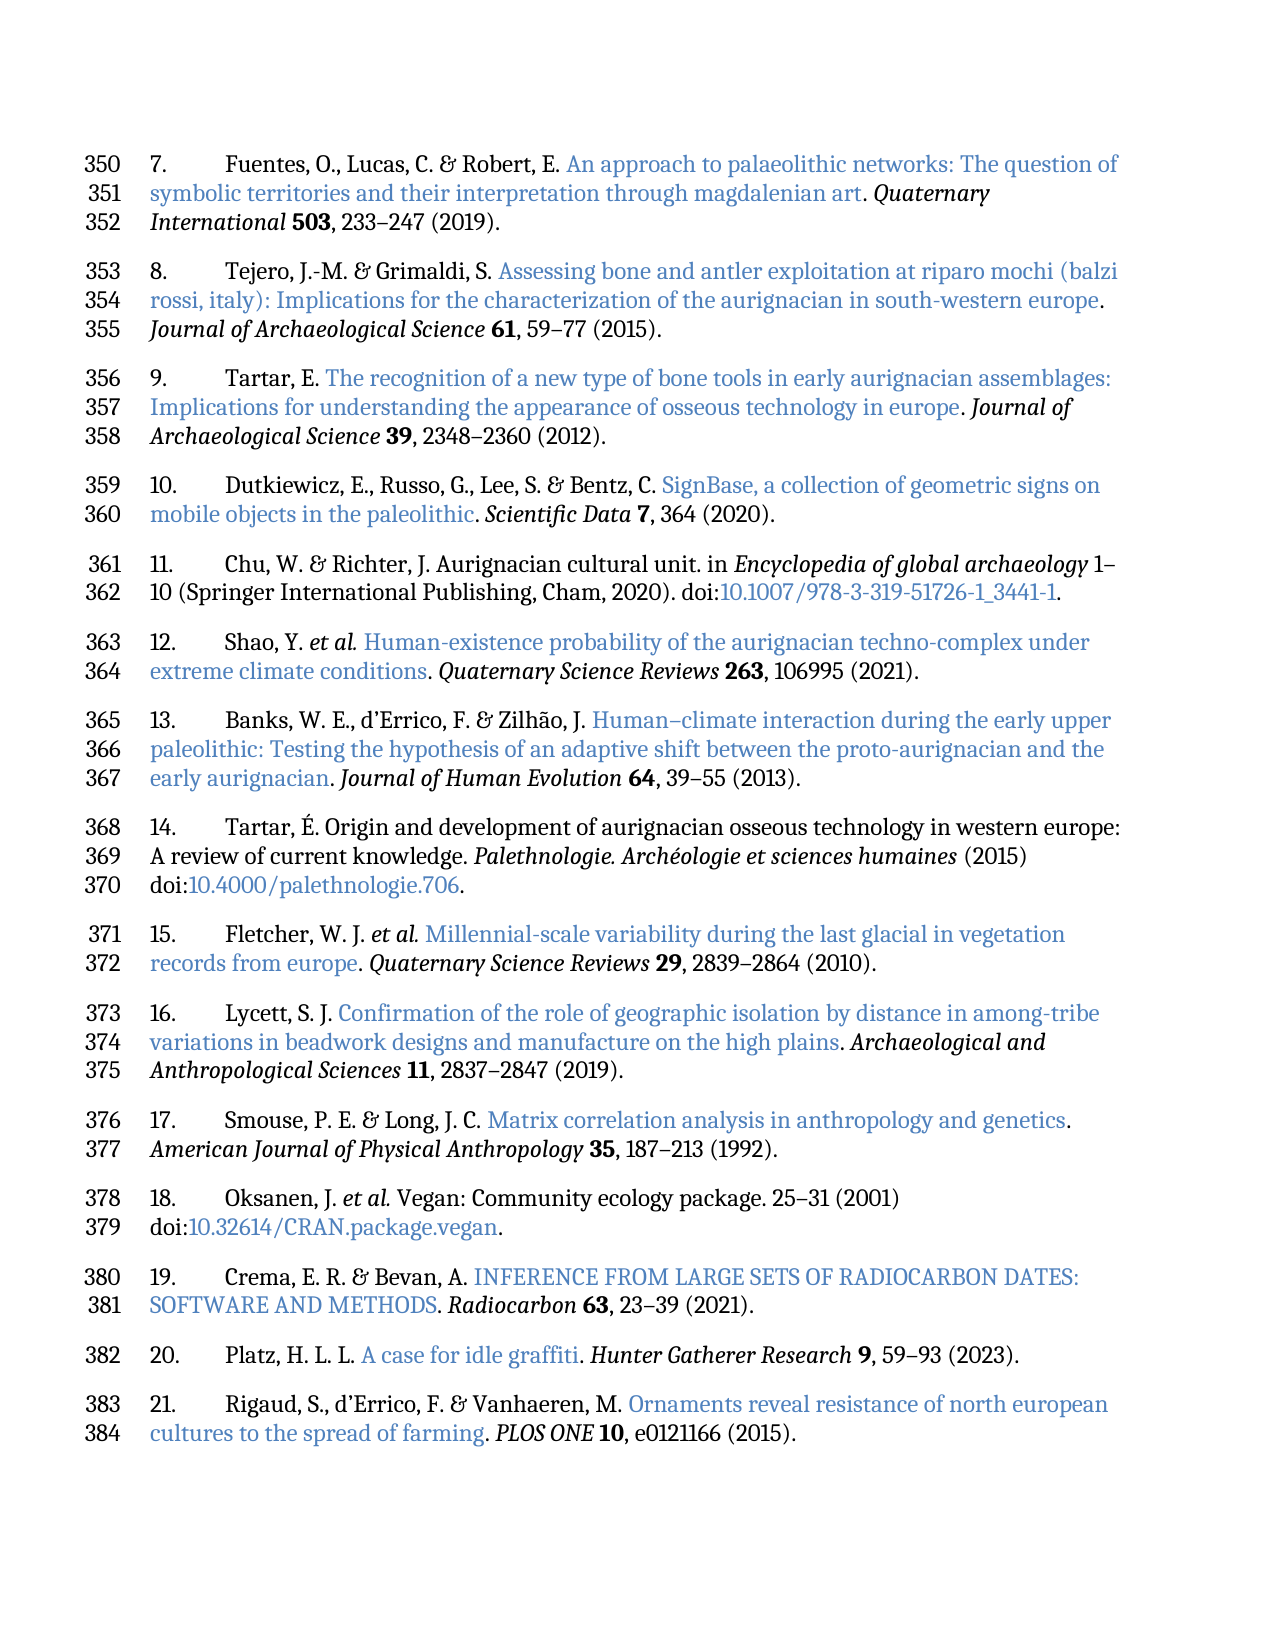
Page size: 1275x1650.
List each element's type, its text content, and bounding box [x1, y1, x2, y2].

text 10. Dutkiewicz, E., Russo, G., Lee, S. & Bentz, C. SignBase, a collection of geometric signs on mobile objects in the paleolithic. Scientific Data 7, 364 (2020). [150, 471, 1125, 529]
text 21. Rigaud, S., d’Errico, F. & Vanhaeren, M. Ornaments reveal resistance of north european cultures to the spread of farming. PLOS ONE 10, e0121166 (2015). [150, 1390, 1125, 1448]
text 13. Banks, W. E., d’Errico, F. & Zilhão, J. Human–climate interaction during the early upper paleolithic: Testing the hypothesis of an adaptive shift between the proto-aurignacian and the early aurignacian. Journal of Human Evolution 64, 39–55 (2013). [150, 706, 1125, 792]
text 19. Crema, E. R. & Bevan, A. INFERENCE FROM LARGE SETS OF RADIOCARBON DATES: SOFTWARE AND METHODS. Radiocarbon 63, 23–39 (2021). [150, 1262, 1125, 1320]
text 7. Fuentes, O., Lucas, C. & Robert, E. An approach to palaeolithic networks: The question of symbolic territories and their interpretation through magdalenian art. Quaternary International 503, 233–247 (2019). [150, 150, 1125, 236]
text 12. Shao, Y. et al. Human-existence probability of the aurignacian techno-complex under extreme climate conditions. Quaternary Science Reviews 263, 106995 (2021). [150, 628, 1125, 685]
text 14. Tartar, É. Origin and development of aurignacian osseous technology in western europe: A review of current knowledge. Palethnologie. Archéologie et sciences humaines (2015) doi:10.4000/palethnologie.706. [150, 813, 1125, 899]
text 16. Lycett, S. J. Confirmation of the role of geographic isolation by distance in among-tribe variations in beadwork designs and manufacture on the high plains. Archaeological and Anthropological Sciences 11, 2837–2847 (2019). [150, 999, 1125, 1085]
text 9. Tartar, E. The recognition of a new type of bone tools in early aurignacian assemblages: Implications for understanding the appearance of osseous technology in europe. Journal of Archaeological Science 39, 2348–2360 (2012). [150, 364, 1125, 450]
text 8. Tejero, J.-M. & Grimaldi, S. Assessing bone and antler exploitation at riparo mochi (balzi rossi, italy): Implications for the characterization of the aurignacian in south-western europe. Journal of Archaeological Science 61, 59–77 (2015). [150, 257, 1125, 343]
text 20. Platz, H. L. L. A case for idle graffiti. Hunter Gatherer Research 9, 59–93 (2023). [150, 1341, 1125, 1369]
text 18. Oksanen, J. et al. Vegan: Community ecology package. 25–31 (2001) doi:10.32614/CRAN.package.vegan. [150, 1184, 1125, 1242]
text 17. Smouse, P. E. & Long, J. C. Matrix correlation analysis in anthropology and genetics. American Journal of Physical Anthropology 35, 187–213 (1992). [150, 1106, 1125, 1163]
text 11. Chu, W. & Richter, J. Aurignacian cultural unit. in Encyclopedia of global archaeology 1–10 (Springer International Publishing, Cham, 2020). doi:10.1007/978-3-319-51726-1_3441-1. [150, 549, 1125, 607]
text 15. Fletcher, W. J. et al. Millennial-scale variability during the last glacial in vegetation records from europe. Quaternary Science Reviews 29, 2839–2864 (2010). [150, 920, 1125, 978]
